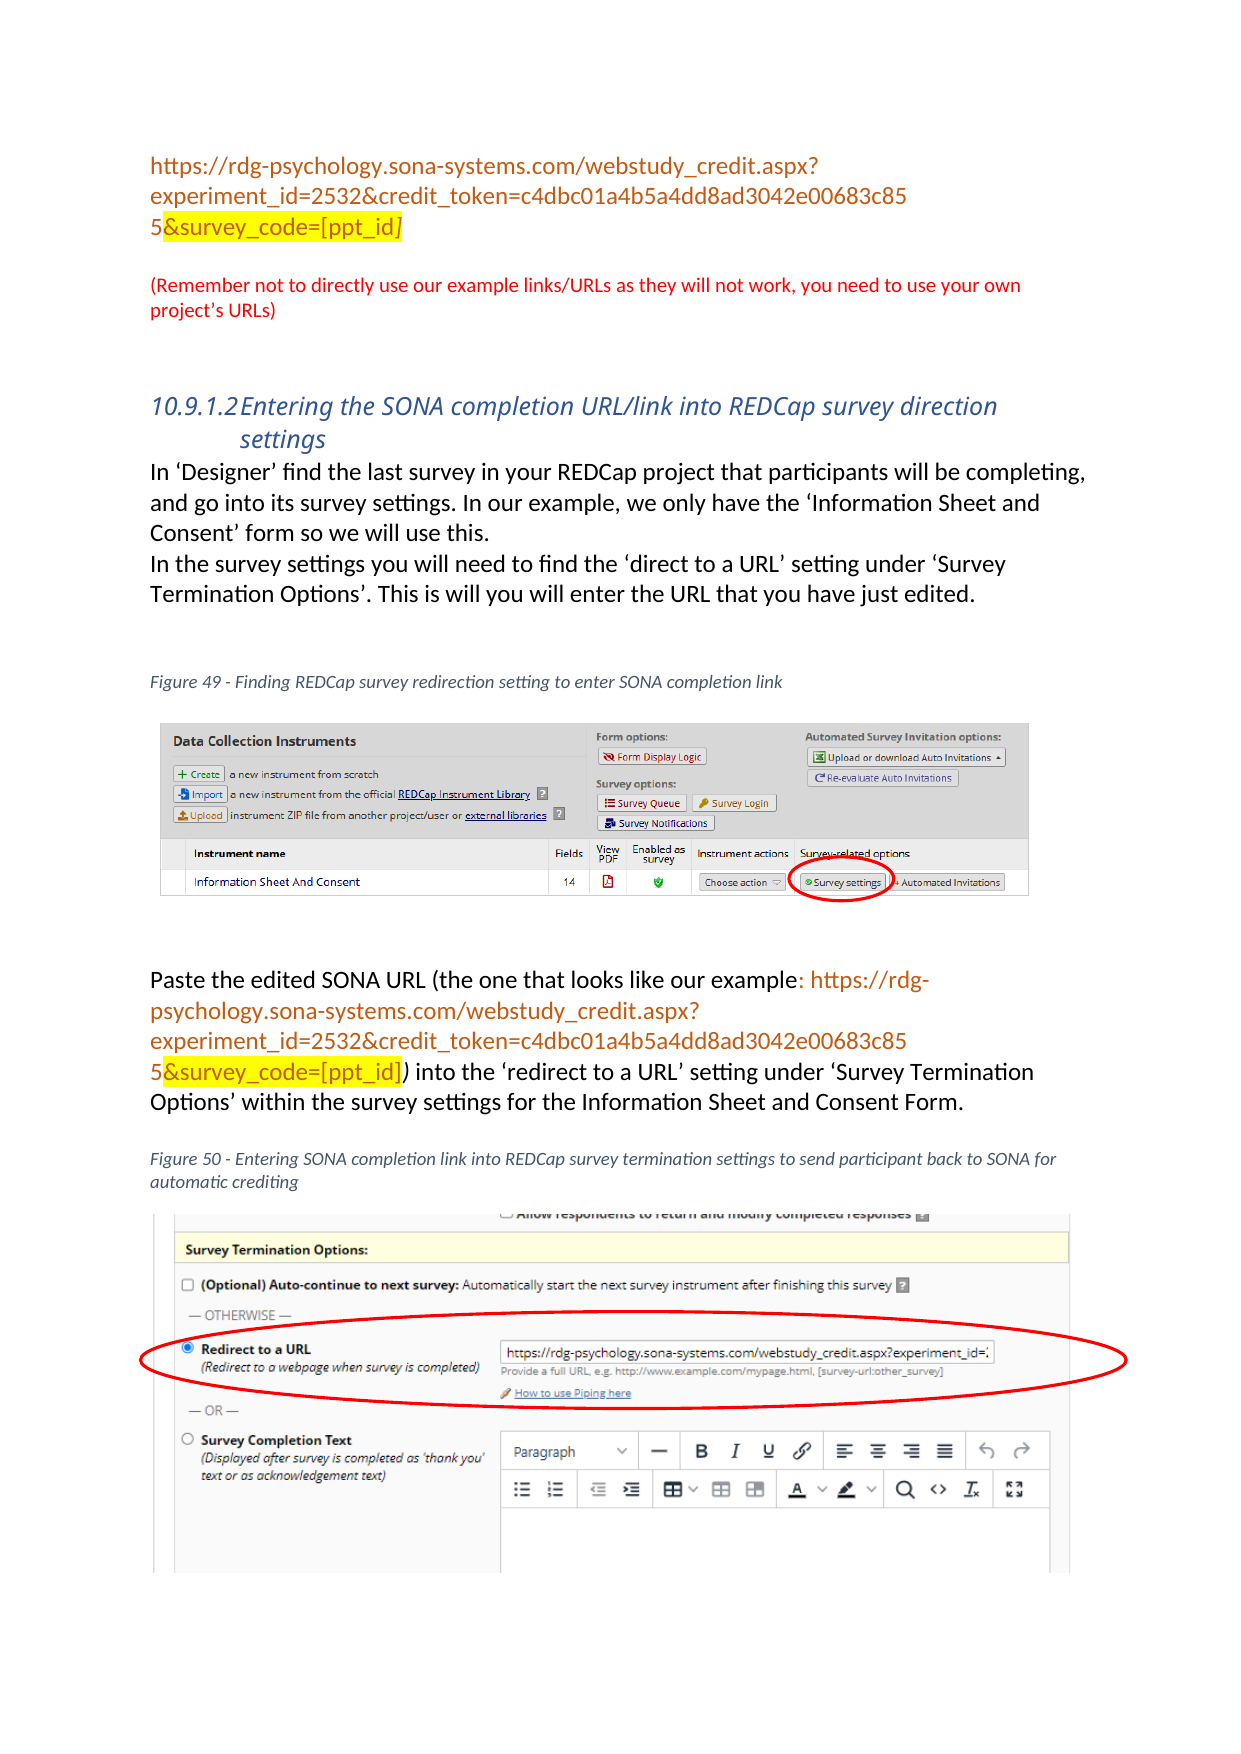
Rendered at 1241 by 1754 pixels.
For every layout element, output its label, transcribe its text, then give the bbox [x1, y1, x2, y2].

text Figure 50 - Entering SONA completion link into REDCap survey termination settings to send participant back to SONA for automatic crediting [150, 1148, 1090, 1193]
picture [150, 713, 1044, 965]
picture [150, 1372, 1091, 1573]
subtitle Entering the SONA completion URL/link into REDCap survey direction settings [150, 388, 1090, 456]
text Paste the edited SONA URL (the one that looks like our example: https://rdg-psychology.sona-systems.com/webstudy_credit.aspx?experiment_id=2532&credit_token=c4dbc01a4b5a4dd8ad3042e00683c855&survey_code=[ppt_id]) into the ‘redirect to a URL’ setting under ‘Survey Termination Options’ within the survey settings for the Information Sheet and Consent Form. [150, 964, 1090, 1117]
text https://rdg-psychology.sona-systems.com/webstudy_credit.aspx?experiment_id=2532&credit_token=c4dbc01a4b5a4dd8ad3042e00683c855&survey_code=[ppt_id] [150, 150, 1090, 242]
text (Remember not to directly use our example links/URLs as they will not work, you need to use your own project’s URLs) [150, 272, 1090, 323]
text Figure 49 - Finding REDCap survey redirection setting to enter SONA completion link [150, 670, 1090, 693]
text In ‘Designer’ find the last survey in your REDCap project that participants will be completing, and go into its survey settings. In our example, we only have the ‘Information Sheet and Consent’ form so we will use this. [150, 456, 1090, 548]
text In the survey settings you will need to find the ‘direct to a URL’ setting under ‘Survey Termination Options’. This is will you will enter the URL that you have just edited. [150, 548, 1090, 609]
picture [150, 1214, 1091, 1348]
picture [150, 1314, 1091, 1406]
